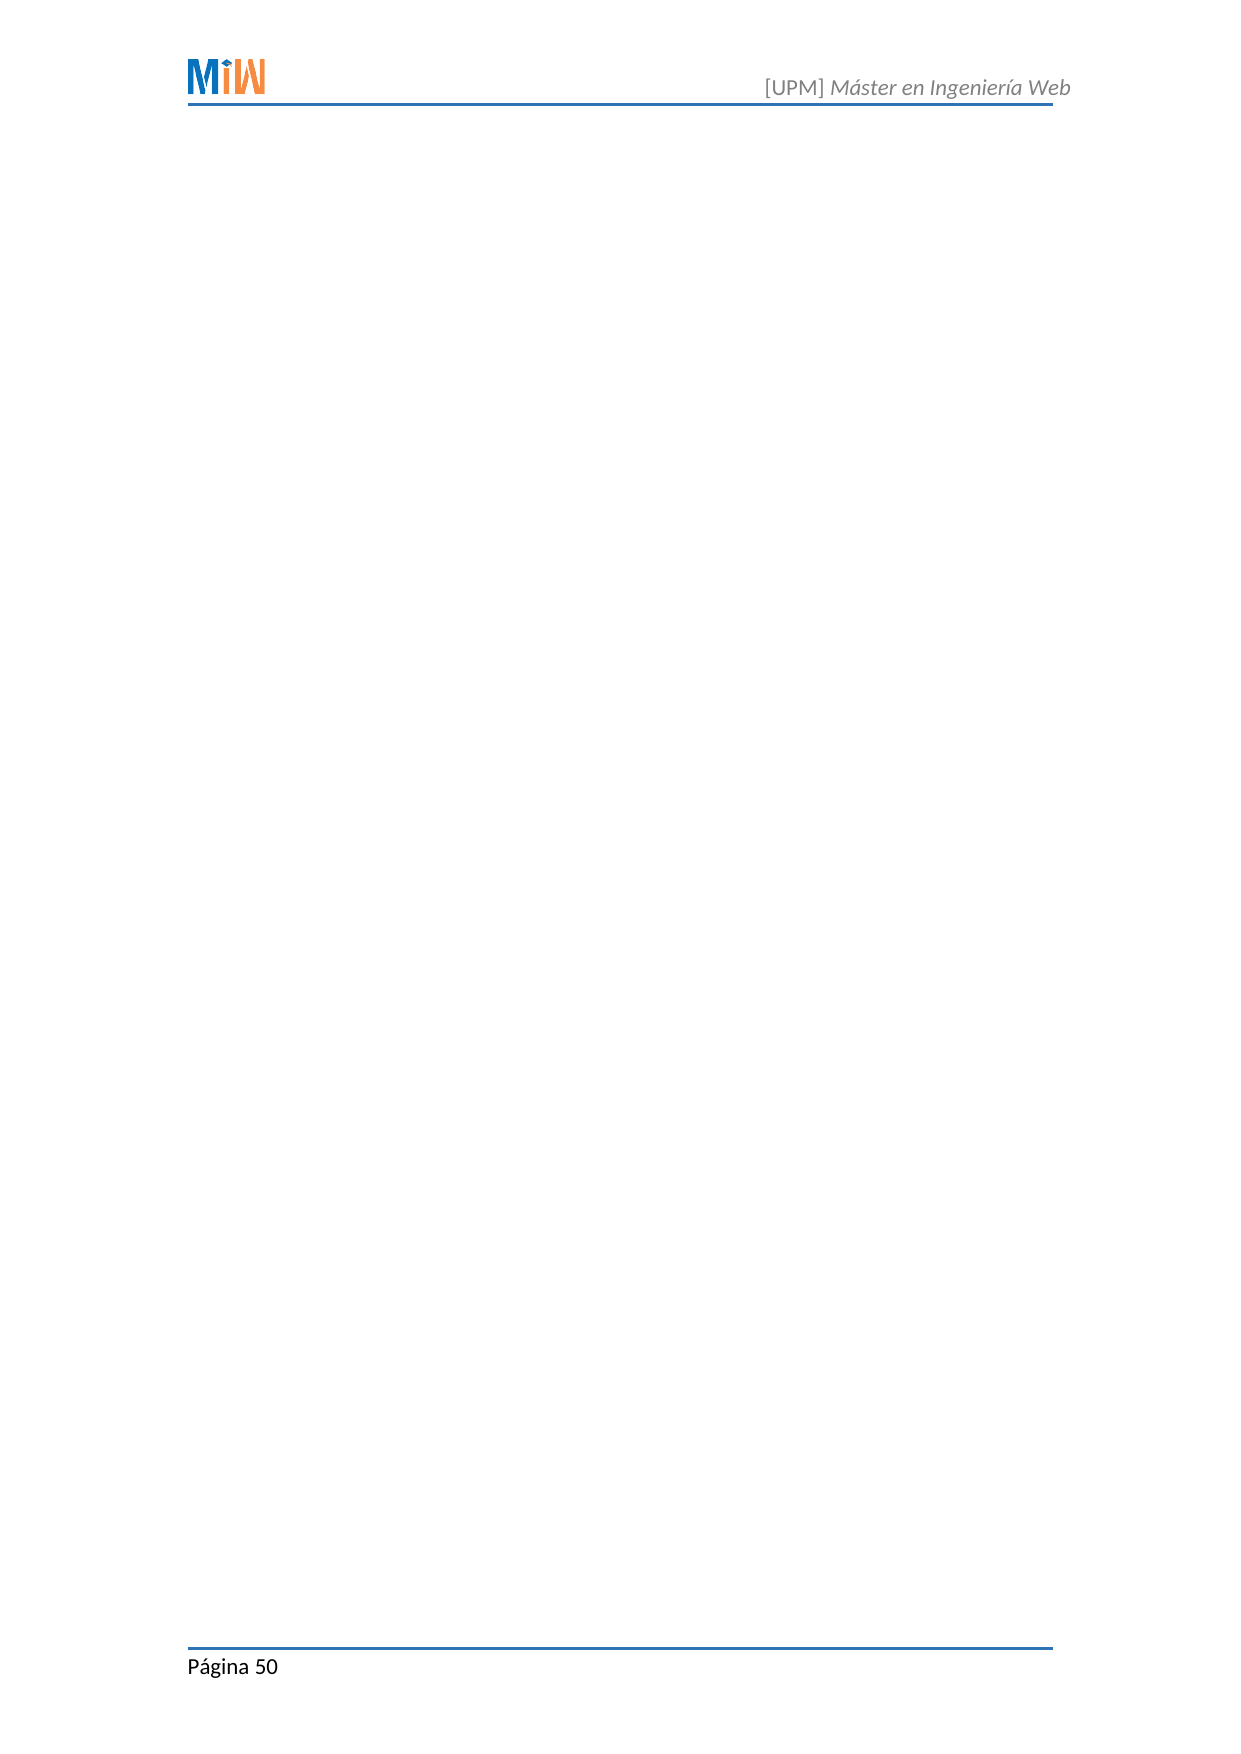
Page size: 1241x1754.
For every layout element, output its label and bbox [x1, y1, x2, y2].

picture [187, 59, 265, 95]
